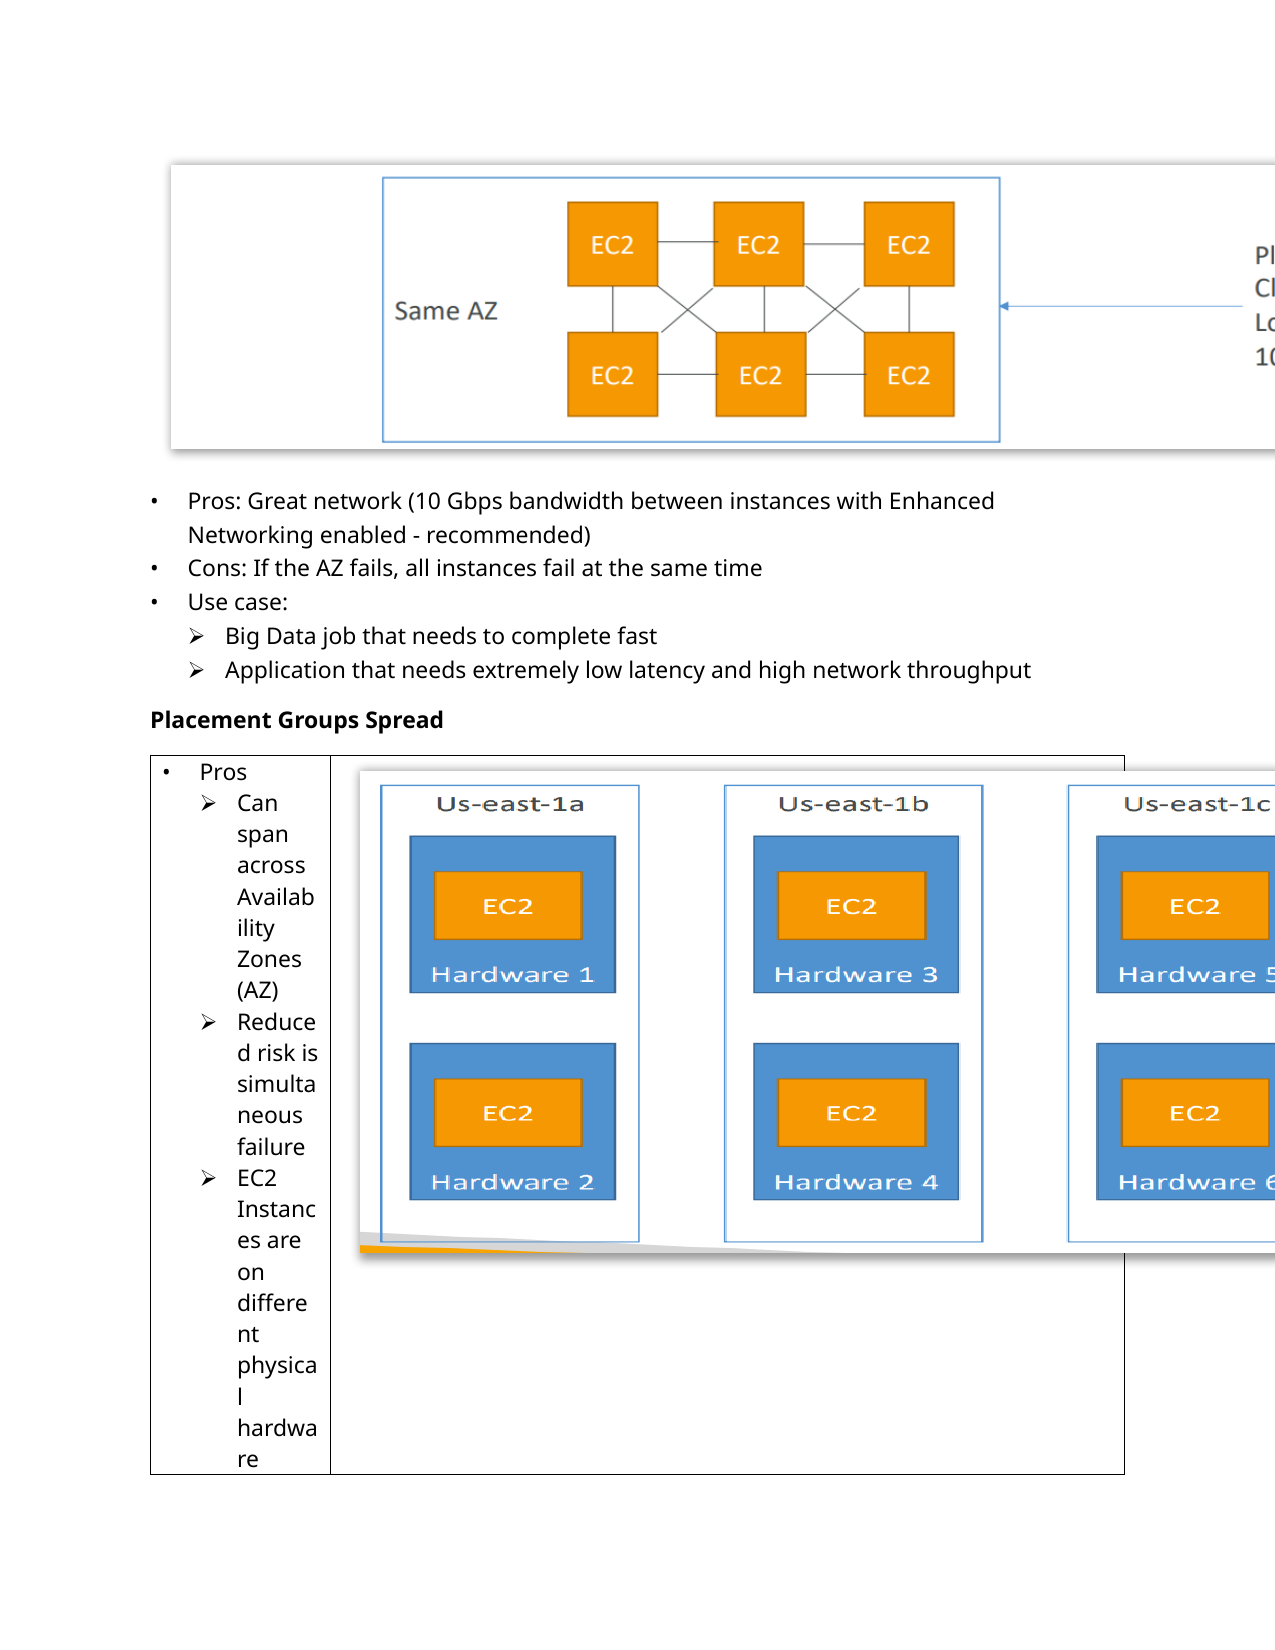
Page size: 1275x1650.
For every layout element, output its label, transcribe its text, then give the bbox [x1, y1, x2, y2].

picture [360, 771, 1275, 1253]
list Application that needs extremely low latency and high network throughput [187, 654, 1125, 685]
list Cons: If the AZ fails, all instances fail at the same time [150, 552, 1125, 584]
text Placement Groups Spread [150, 704, 1125, 735]
picture [171, 165, 1275, 449]
list Pros: Great network (10 Gbps bandwidth between instances with Enhanced Networking enabled - recommended) [150, 485, 1125, 550]
list Use case: [150, 586, 1125, 617]
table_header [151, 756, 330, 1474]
list Big Data job that needs to complete fast [187, 620, 1125, 651]
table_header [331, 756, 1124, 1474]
